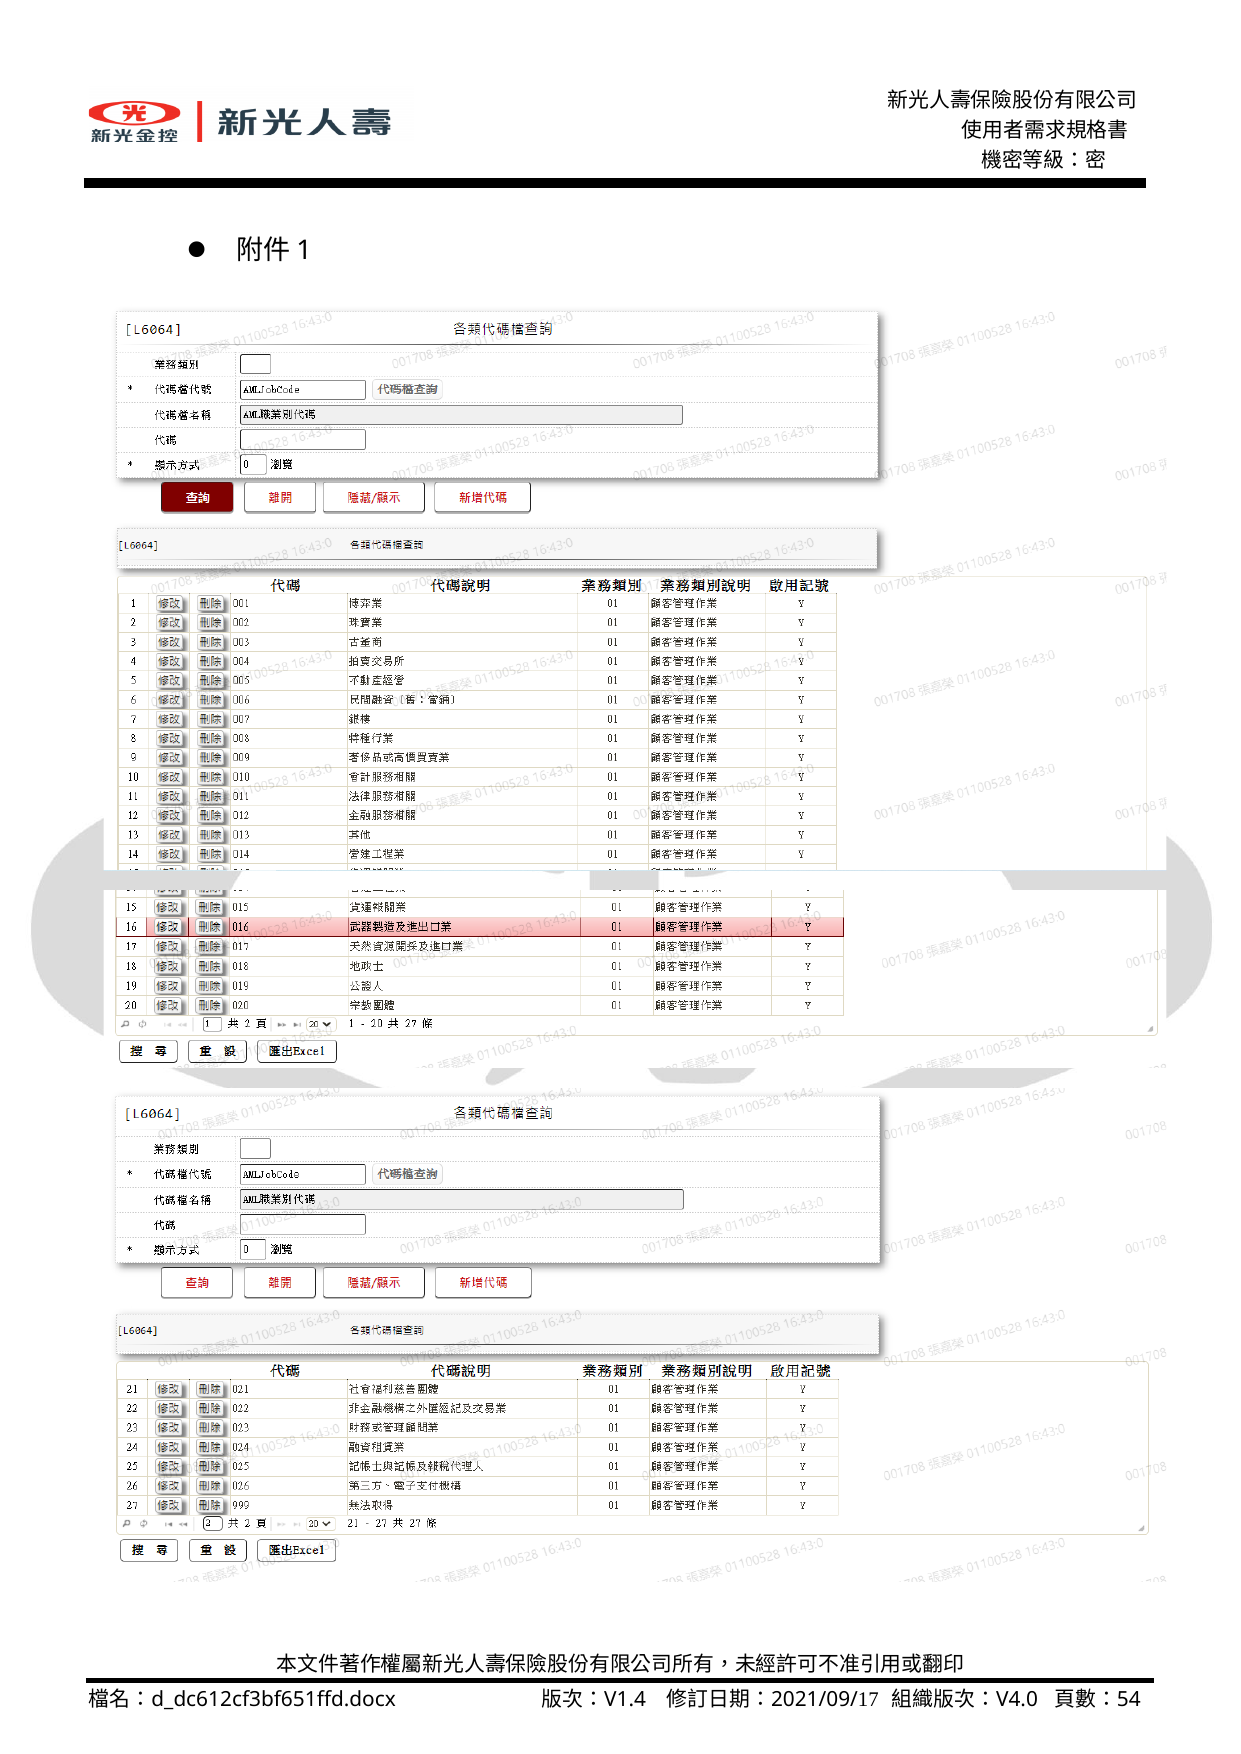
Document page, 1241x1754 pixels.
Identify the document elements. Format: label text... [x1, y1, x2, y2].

picture [88, 86, 414, 142]
picture [25, 299, 1215, 1582]
list 附件1 [186, 210, 1152, 285]
